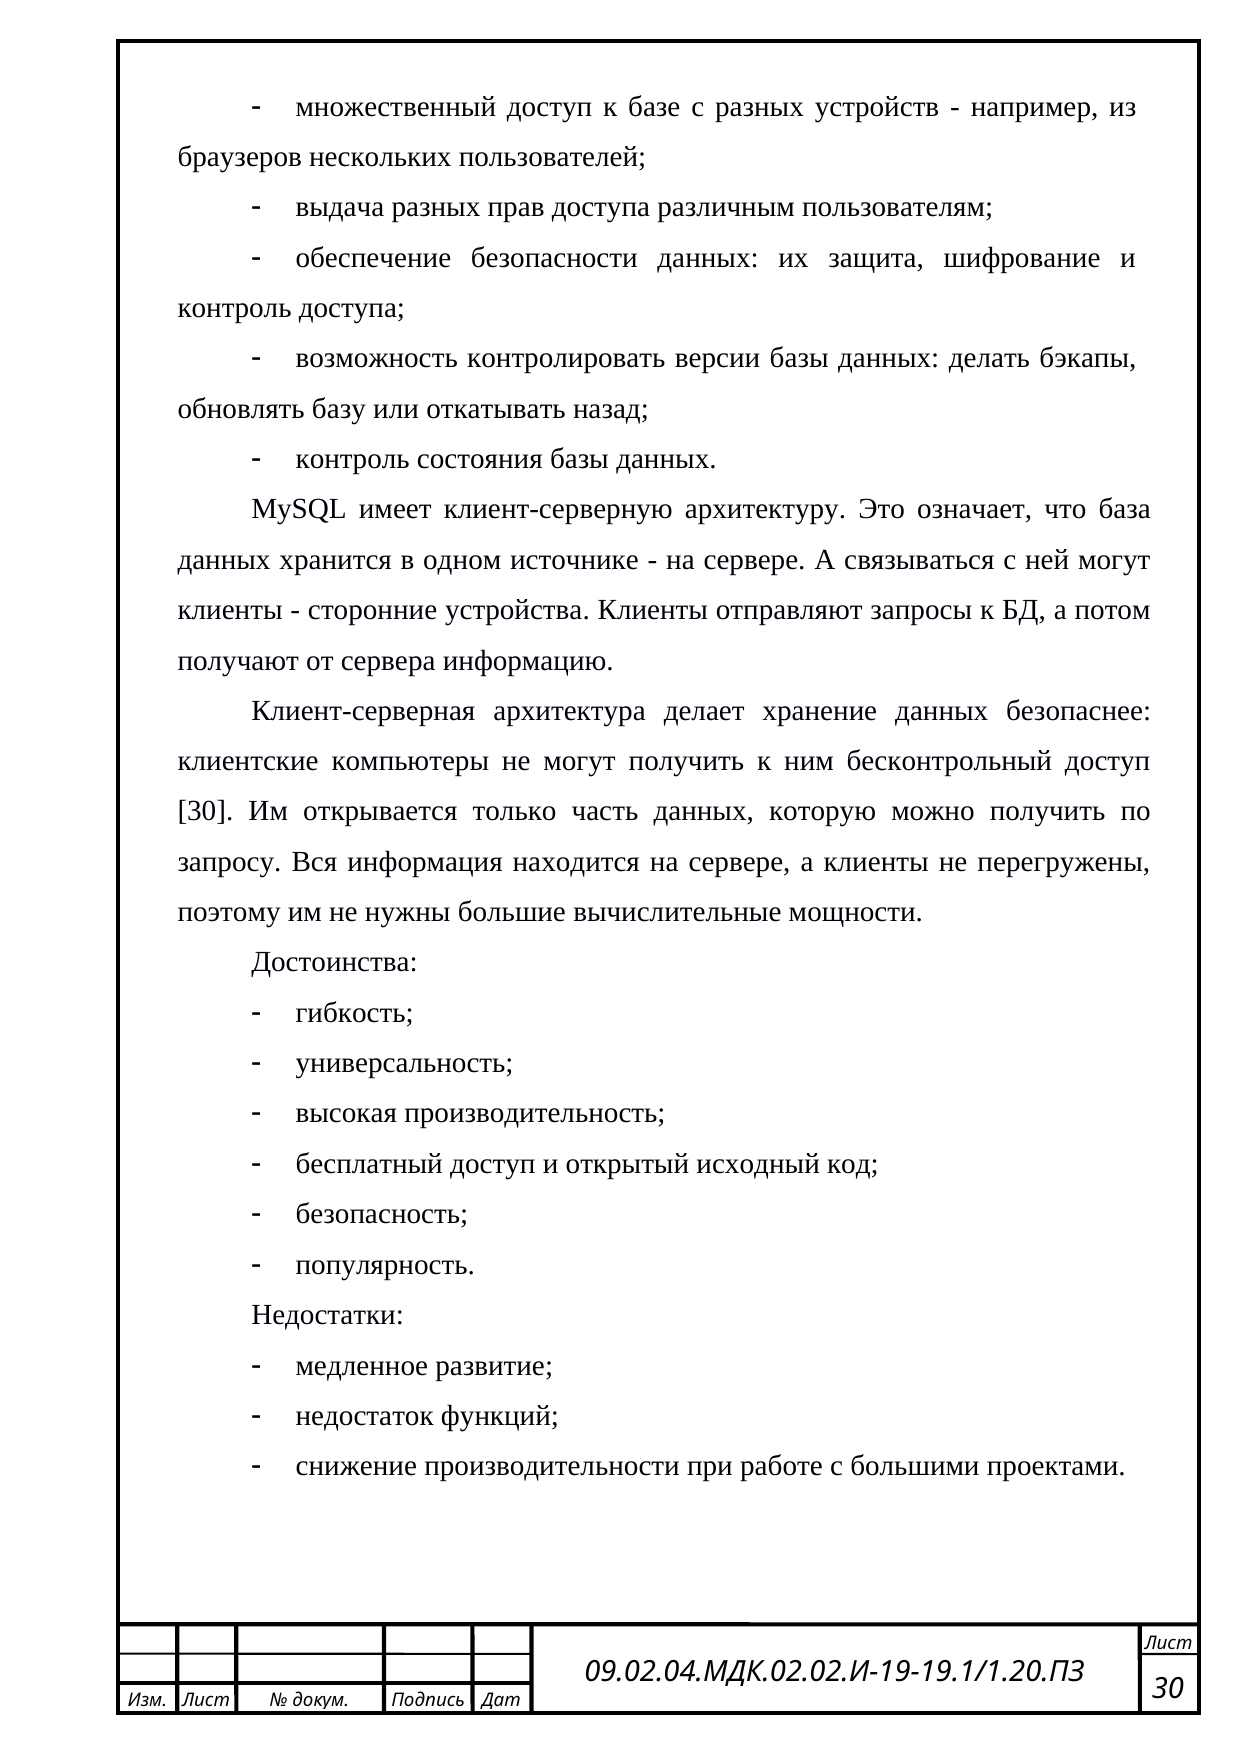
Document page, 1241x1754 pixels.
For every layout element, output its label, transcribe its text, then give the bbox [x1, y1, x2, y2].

list обеспечение безопасности данных: их защита, шифрование и контроль доступа; [177, 240, 1137, 324]
list популярность. [177, 1247, 1137, 1281]
list медленное развитие; [177, 1348, 1137, 1381]
list безопасность; [177, 1196, 1137, 1230]
list контроль состояния базы данных. [177, 441, 1137, 475]
list универсальность; [177, 1045, 1137, 1079]
text Недостатки: [177, 1297, 1152, 1331]
list выдача разных прав доступа различным пользователям; [177, 189, 1137, 223]
text Достоинства: [177, 944, 1152, 978]
text Клиент-серверная архитектура делает хранение данных безопаснее: клиентские компьютеры не могут получить к ним бесконтрольный доступ [30]. Им открывается только часть данных, которую можно получить по запросу. Вся информация находится на сервере, а клиенты не перегружены, поэтому им не нужны большие вычислительные мощности. [177, 693, 1152, 928]
list недостаток функций; [177, 1398, 1137, 1432]
list снижение производительности при работе с большими проектами. [177, 1448, 1137, 1482]
list гибкость; [177, 995, 1137, 1028]
text MySQL имеет клиент-серверную архитектуру. Это означает, что база данных хранится в одном источнике - на сервере. А связываться с ней могут клиенты - сторонние устройства. Клиенты отправляют запросы к БД, а потом получают от сервера информацию. [177, 492, 1152, 676]
list возможность контролировать версии базы данных: делать бэкапы, обновлять базу или откатывать назад; [177, 341, 1137, 424]
list бесплатный доступ и открытый исходный код; [177, 1146, 1137, 1180]
list высокая производительность; [177, 1096, 1137, 1129]
list множественный доступ к базе с разных устройств - например, из браузеров нескольких пользователей; [177, 89, 1137, 173]
